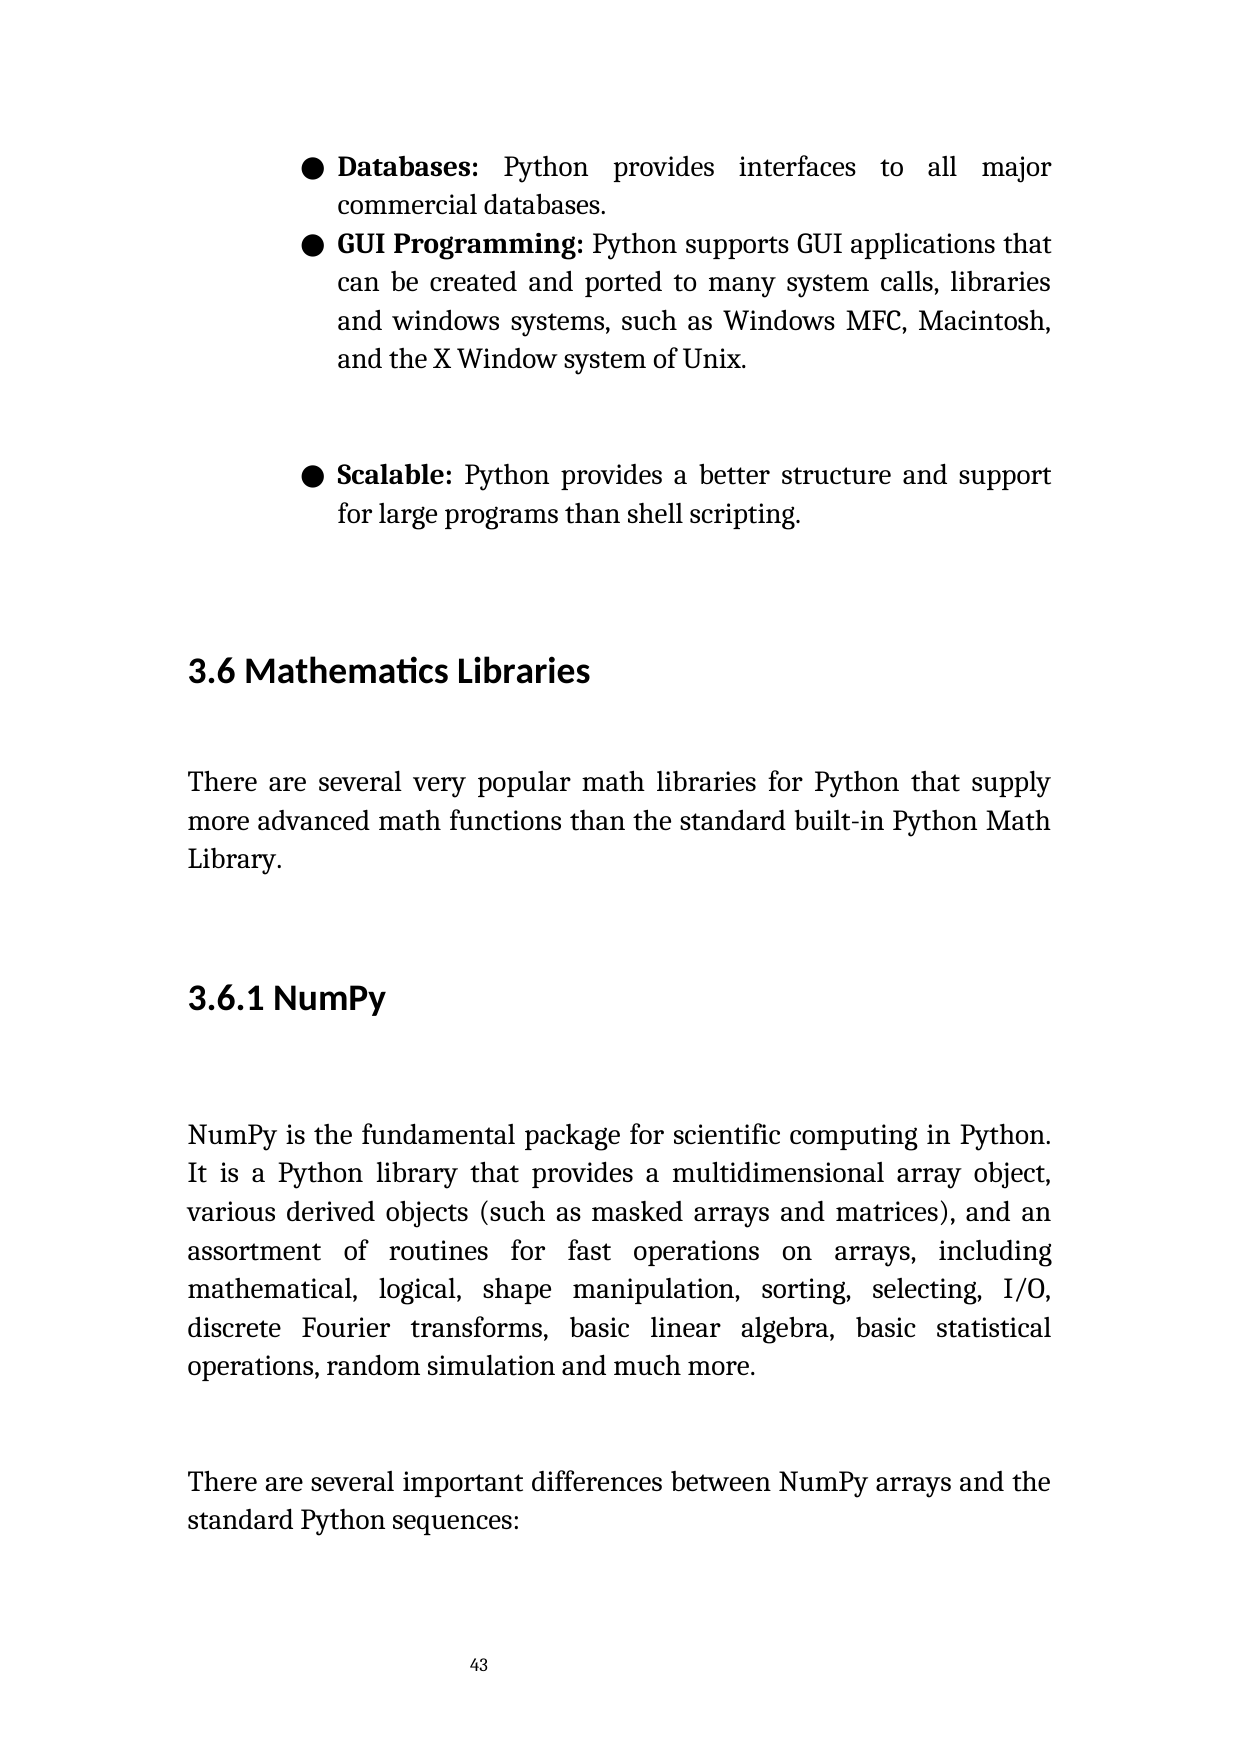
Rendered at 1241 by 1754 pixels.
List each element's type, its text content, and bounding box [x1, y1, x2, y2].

list Databases: Python provides interfaces to all major commercial databases. [300, 150, 1053, 222]
text There are several important differences between NumPy arrays and the standard Python sequences: [187, 1465, 1053, 1537]
text There are several very popular math libraries for Python that supply more advanced math functions than the standard built-in Python Math Library. [187, 765, 1053, 876]
text NumPy is the fundamental package for scientific computing in Python. It is a Python library that provides a multidimensional array object, various derived objects (such as masked arrays and matrices), and an assortment of routines for fast operations on arrays, including mathematical, logical, shape manipulation, sorting, selecting, I/O, discrete Fourier transforms, basic linear algebra, basic statistical operations, random simulation and much more. [187, 1118, 1053, 1383]
list Scalable: Python provides a better structure and support for large programs than shell scripting. [300, 458, 1053, 530]
text 3.6 Mathematics Libraries [187, 647, 1053, 693]
list GUI Programming: Python supports GUI applications that can be created and ported to many system calls, libraries and windows systems, such as Windows MFC, Macintosh, and the X Window system of Unix. [300, 227, 1053, 376]
text 3.6.1 NumPy [187, 974, 1053, 1020]
